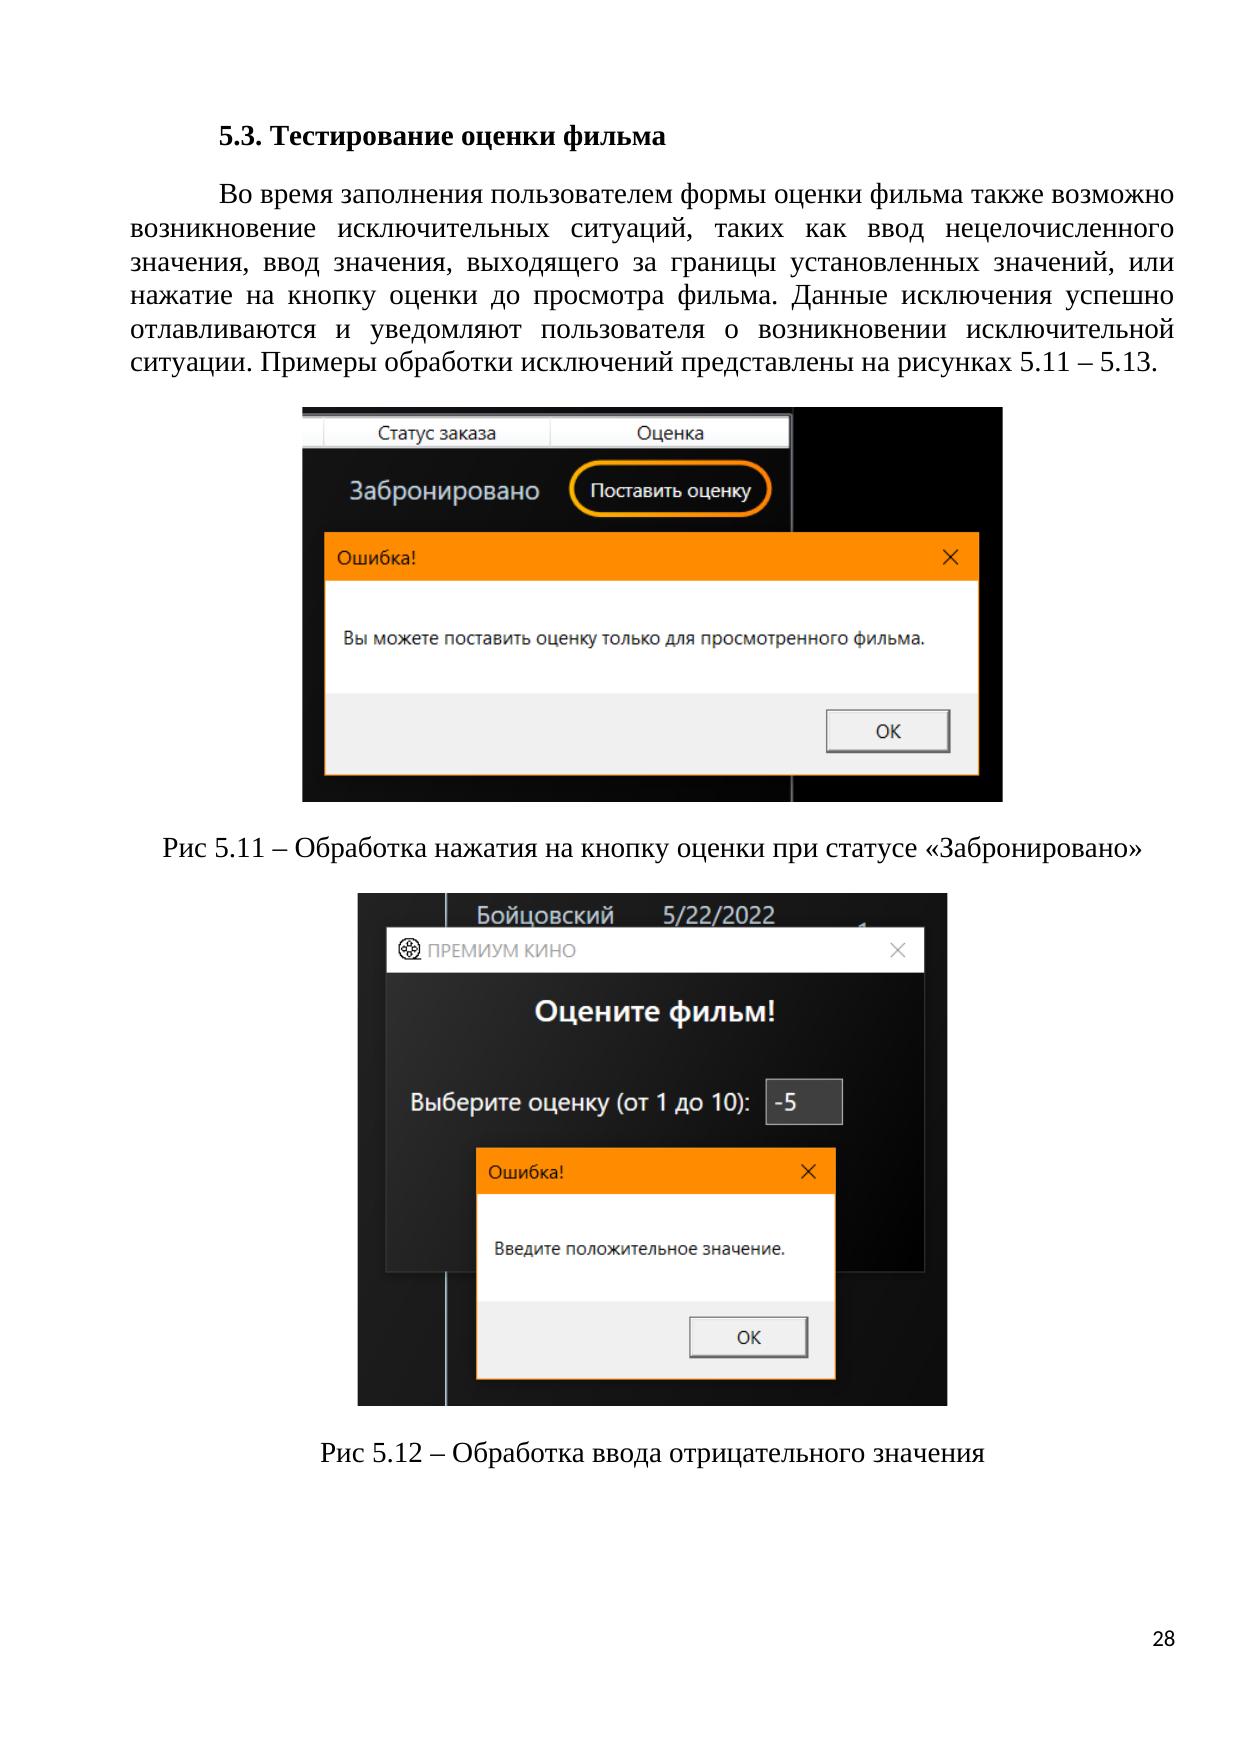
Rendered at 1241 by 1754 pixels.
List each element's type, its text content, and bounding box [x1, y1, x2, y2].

text Рис 5.12 – Обработка ввода отрицательного значения [130, 1435, 1175, 1468]
text Рис 5.11 – Обработка нажатия на кнопку оценки при статусе «Забронировано» [130, 831, 1175, 864]
subtitle Тестирование оценки фильма [130, 118, 1175, 152]
text Во время заполнения пользователем формы оценки фильма также возможно возникновение исключительных ситуаций, таких как ввод нецелочисленного значения, ввод значения, выходящего за границы установленных значений, или нажатие на кнопку оценки до просмотра фильма. Данные исключения успешно отлавливаются и уведомляют пользователя о возникновении исключительной ситуации. Примеры обработки исключений представлены на рисунках 5.11 – 5.13. [130, 177, 1175, 378]
picture [302, 407, 1003, 802]
picture [357, 893, 948, 1406]
